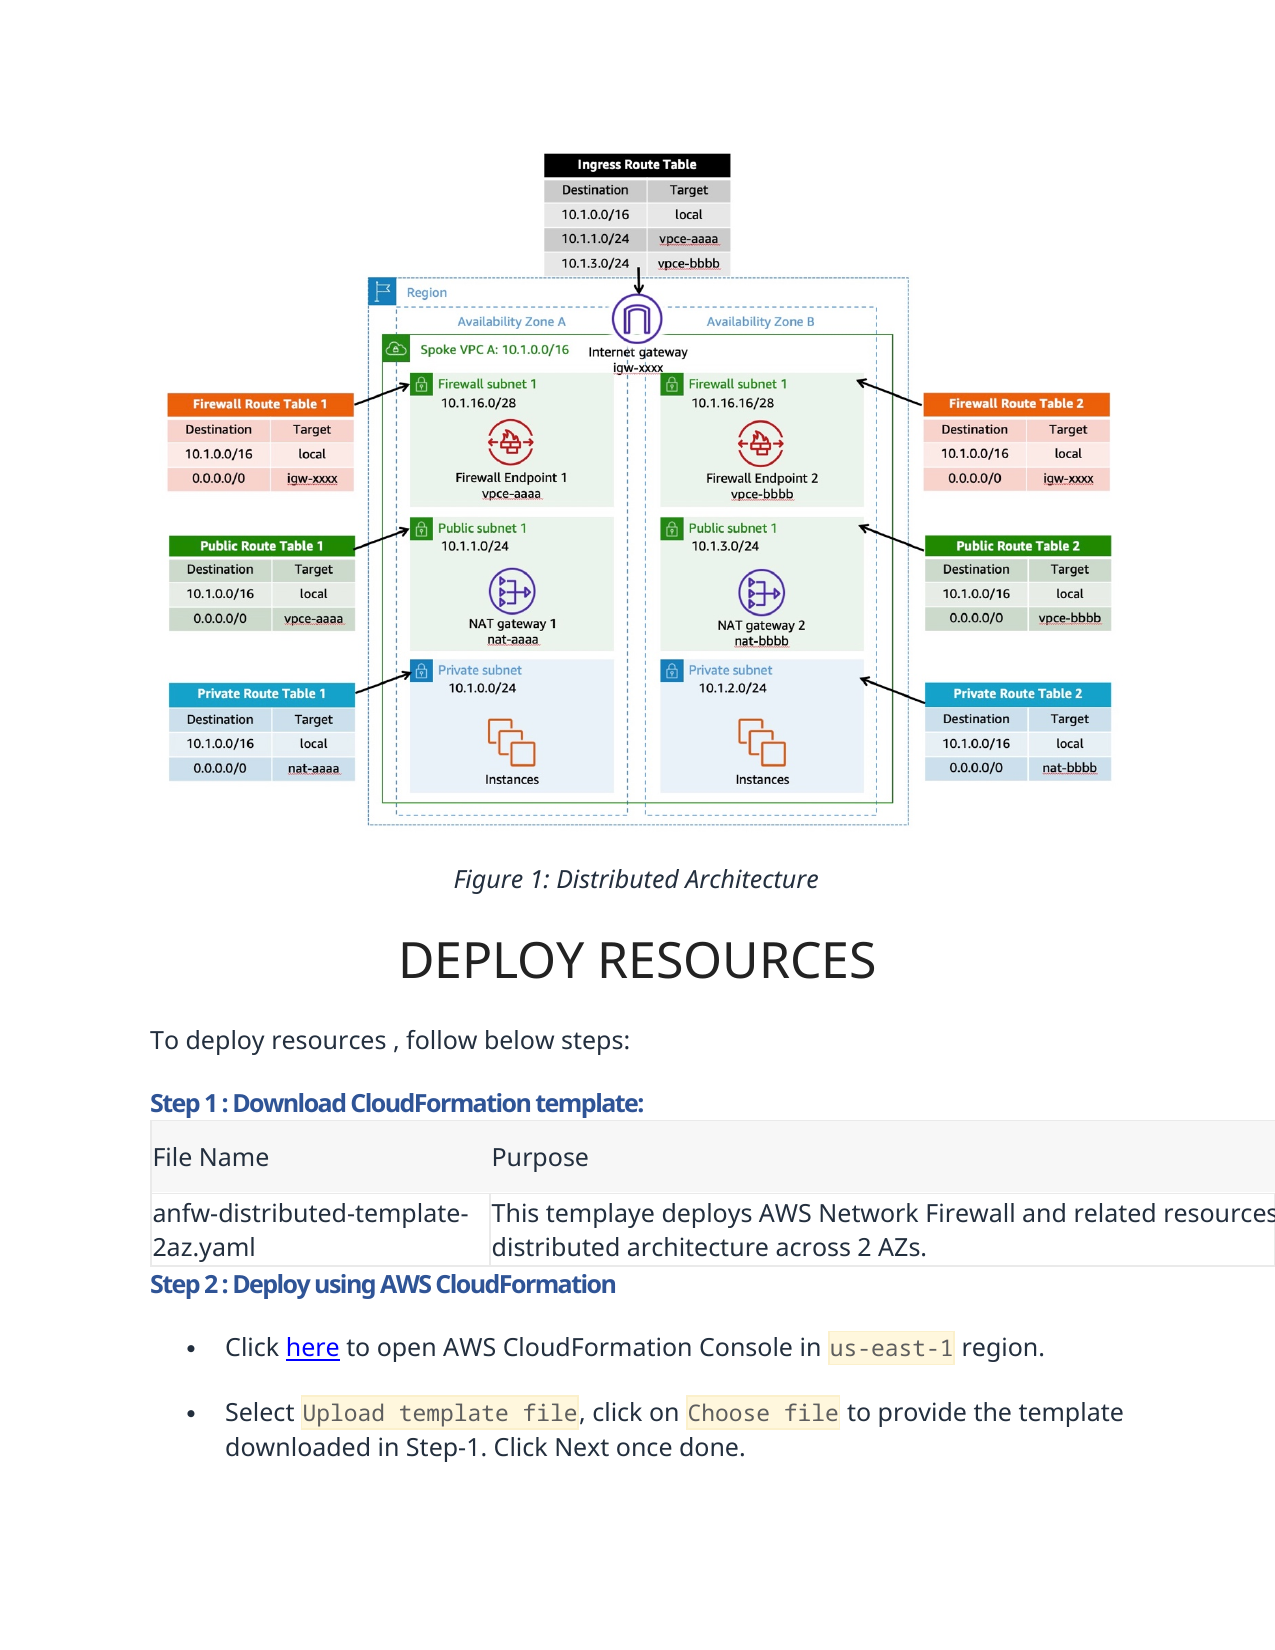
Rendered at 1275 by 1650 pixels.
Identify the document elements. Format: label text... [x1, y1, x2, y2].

text Figure 1: Distributed Architecture [150, 862, 1125, 896]
table_header Purpose [490, 1121, 1275, 1192]
list Click here to open AWS CloudFormation Console in us-east-1 region. [955, 1330, 1125, 1365]
picture [150, 150, 1125, 833]
table_cell This templaye deploys AWS Network Firewall and related resources in distributed architecture across 2 AZs. [491, 1194, 1274, 1265]
subtitle Step 2 : Deploy using AWS CloudFormation [150, 1267, 1125, 1301]
list Click here to open AWS CloudFormation Console in us-east-1 region. [187, 1330, 954, 1365]
subtitle DEPLOY RESOURCES [150, 925, 1125, 993]
text To deploy resources , follow below steps: [150, 1022, 1125, 1056]
table_header File Name [152, 1121, 490, 1192]
subtitle Step 1 : Download CloudFormation template: [150, 1086, 1125, 1120]
list Select Upload template file, click on Choose file to provide the template downloaded in Step-1. Click Next once done. [187, 1394, 1125, 1463]
table_cell anfw-distributed-template-2az.yaml [152, 1194, 489, 1265]
